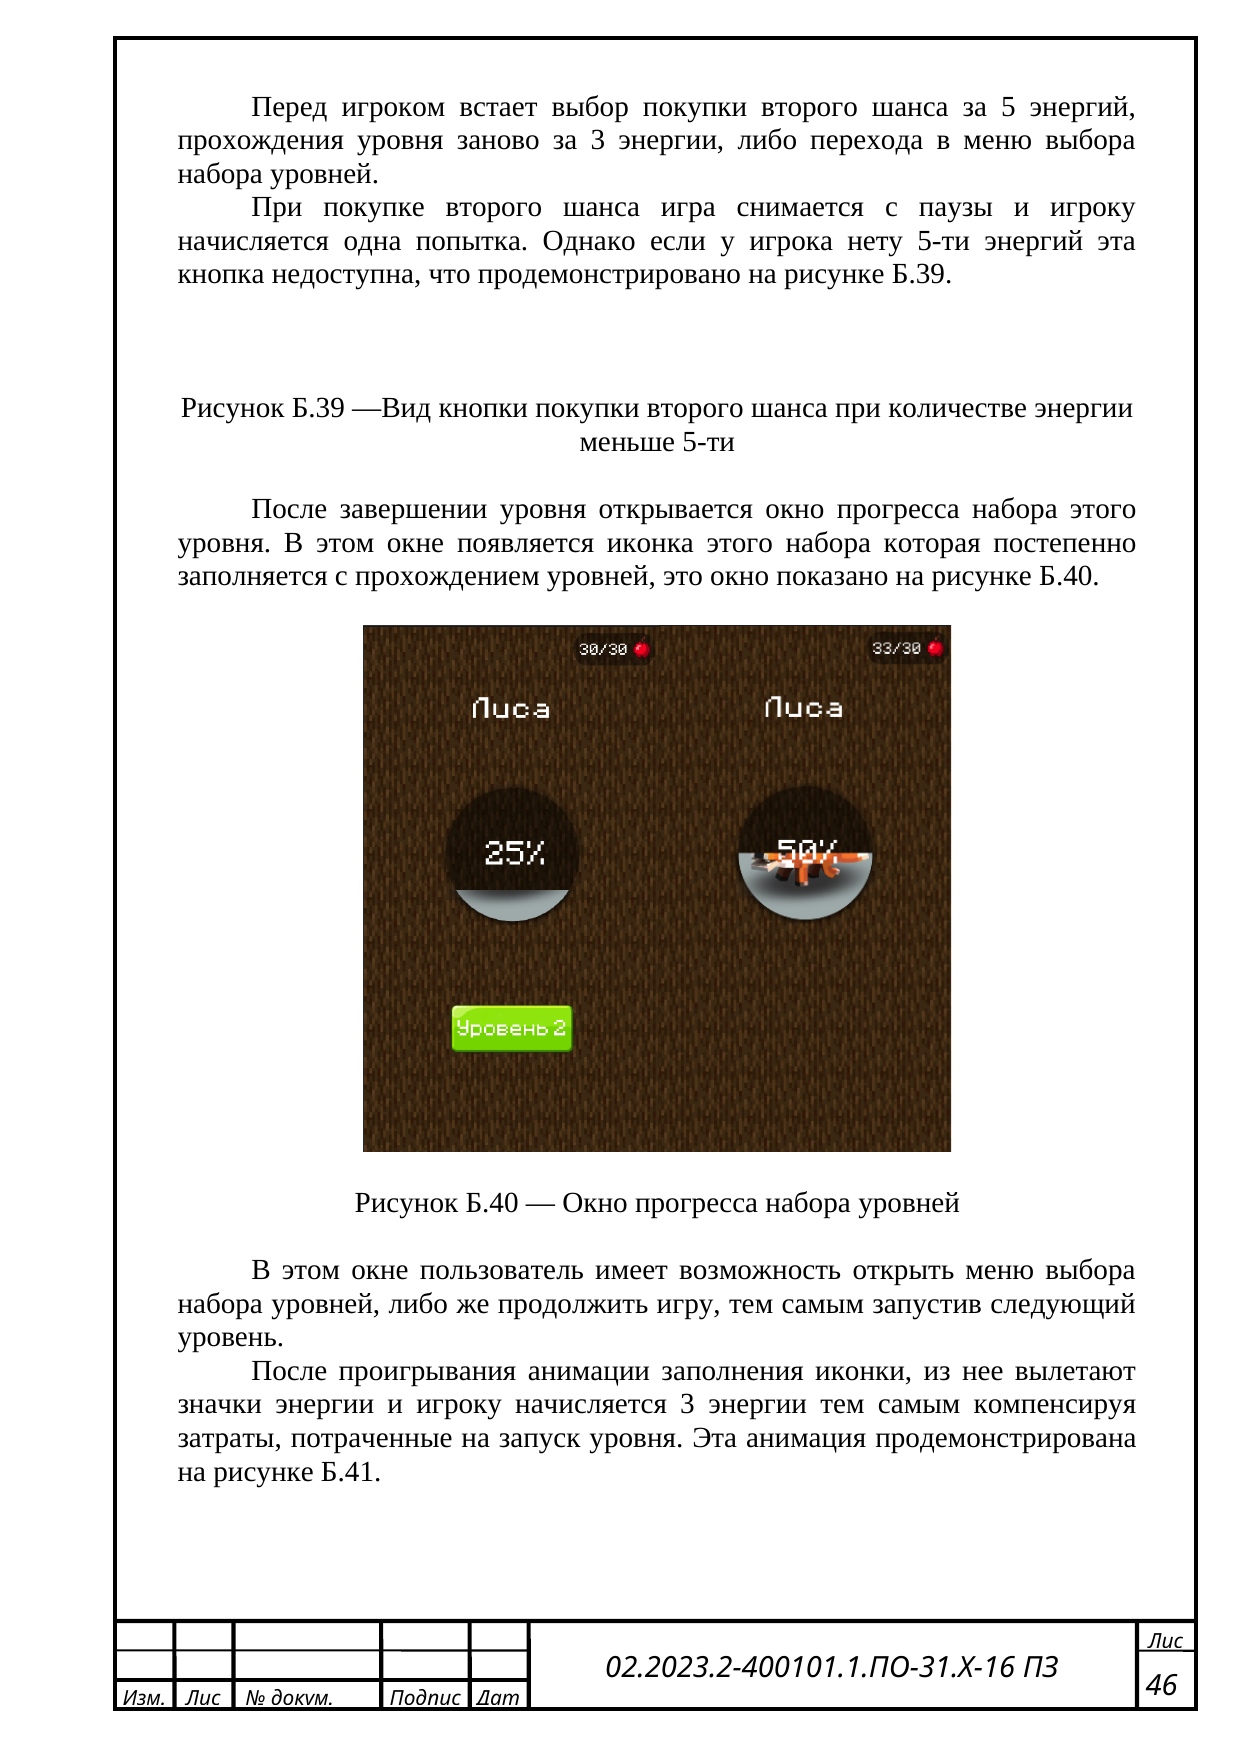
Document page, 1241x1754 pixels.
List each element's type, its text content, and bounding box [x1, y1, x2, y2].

text Перед игроком встает выбор покупки второго шанса за 5 энергий, прохождения уровня заново за 3 энергии, либо перехода в меню выбора набора уровней. [177, 89, 1137, 189]
text После проигрывания анимации заполнения иконки, из нее вылетают значки энергии и игроку начисляется 3 энергии тем самым компенсируя затраты, потраченные на запуск уровня. Эта анимация продемонстрирована на рисунке Б.41. [177, 1353, 1137, 1487]
text Рисунок Б.39 —Вид кнопки покупки второго шанса при количестве энергии меньше 5-ти [177, 391, 1137, 458]
text В этом окне пользователь имеет возможность открыть меню выбора набора уровней, либо же продолжить игру, тем самым запустив следующий уровень. [177, 1252, 1137, 1353]
picture [363, 625, 952, 1152]
text При покупке второго шанса игра снимается с паузы и игроку начисляется одна попытка. Однако если у игрока нету 5-ти энергий эта кнопка недоступна, что продемонстрировано на рисунке Б.39. [177, 189, 1137, 290]
text После завершении уровня открывается окно прогресса набора этого уровня. В этом окне появляется иконка этого набора которая постепенно заполняется с прохождением уровней, это окно показано на рисунке Б.40. [177, 491, 1137, 592]
text Рисунок Б.40 — Окно прогресса набора уровней [177, 1185, 1137, 1219]
